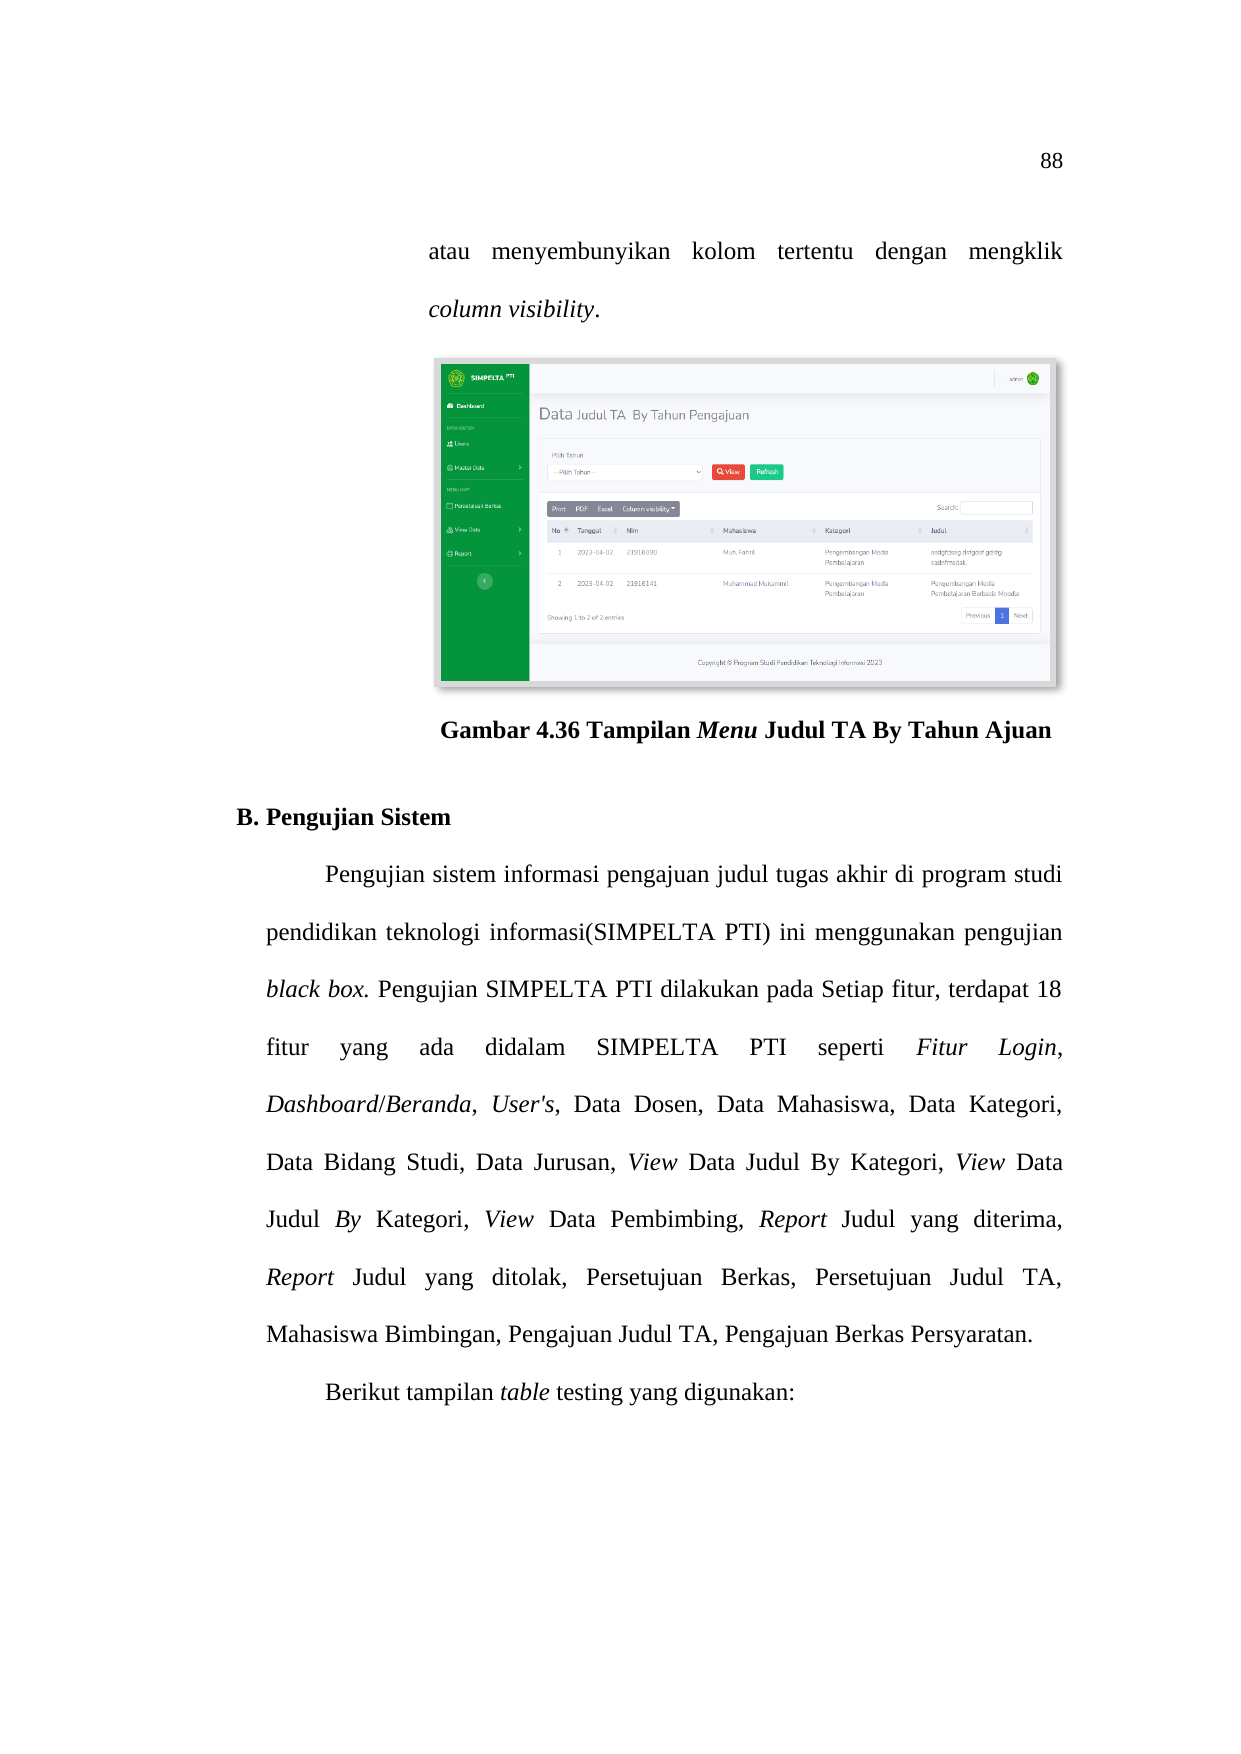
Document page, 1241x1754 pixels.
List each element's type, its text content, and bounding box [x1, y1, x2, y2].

picture [441, 364, 1050, 681]
text Pengujian sistem informasi pengajuan judul tugas akhir di program studi pendidikan teknologi informasi(SIMPELTA PTI) ini menggunakan pengujian black box. Pengujian SIMPELTA PTI dilakukan pada Setiap fitur, terdapat 18 fitur yang ada didalam SIMPELTA PTI seperti Fitur Login, Dashboard/Beranda, User's, Data Dosen, Data Mahasiswa, Data Kategori, Data Bidang Studi, Data Jurusan, View Data Judul By Kategori, View Data Judul By Kategori, View Data Pembimbing, Report Judul yang diterima, Report Judul yang ditolak, Persetujuan Berkas, Persetujuan Judul TA, Mahasiswa Bimbingan, Pengajuan Judul TA, Pengajuan Berkas Persyaratan. [266, 859, 1063, 1348]
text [428, 236, 1063, 323]
list Pengujian Sistem [236, 802, 1063, 830]
text Gambar 4.36 Tampilan Menu Judul TA By Tahun Ajuan [411, 715, 1063, 744]
text Berikut tampilan table testing yang digunakan: [325, 1377, 1063, 1405]
